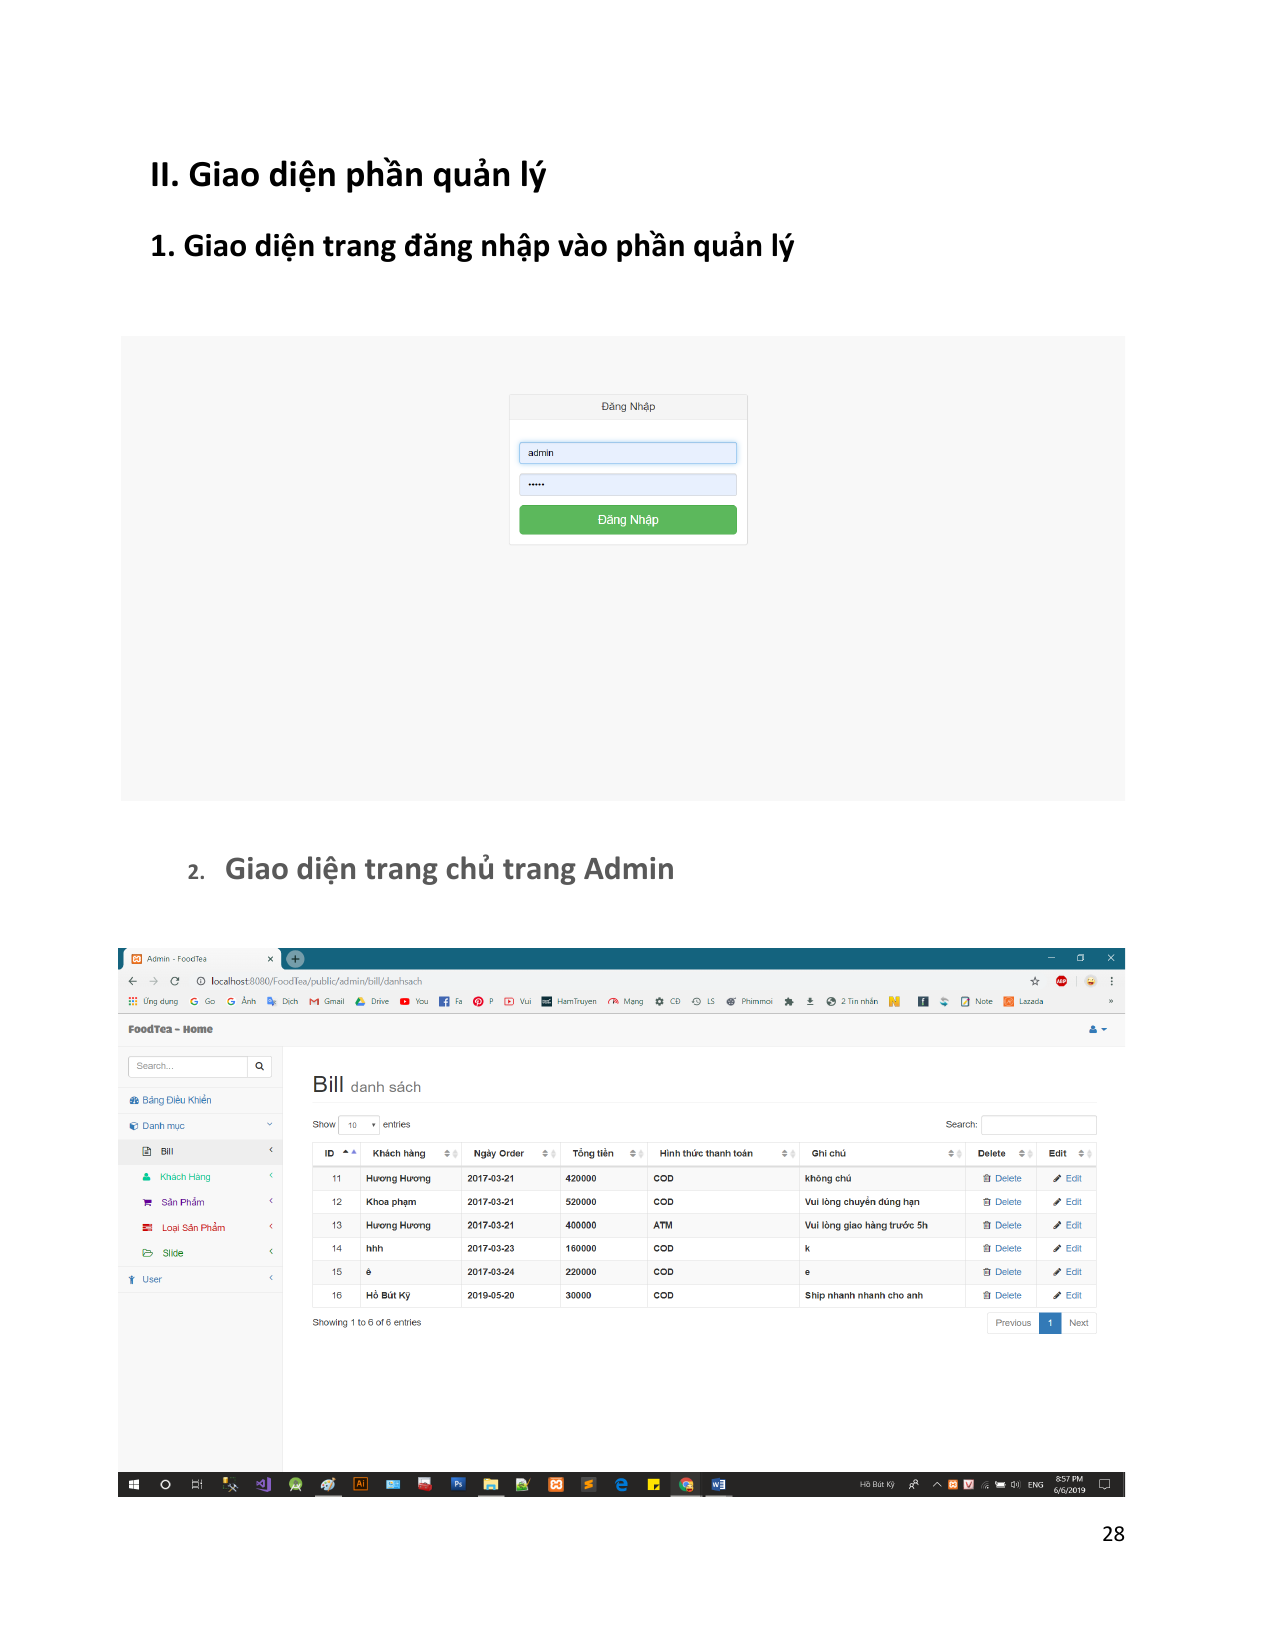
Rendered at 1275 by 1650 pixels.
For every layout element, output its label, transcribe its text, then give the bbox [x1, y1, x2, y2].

picture [121, 336, 1125, 801]
text 1. Giao diện trang đăng nhập vào phần quản lý [150, 223, 1125, 264]
picture [118, 948, 1125, 1497]
list Giao diện trang chủ trang Admin [187, 847, 1125, 888]
text II. Giao diện phần quản lý [150, 150, 1125, 196]
